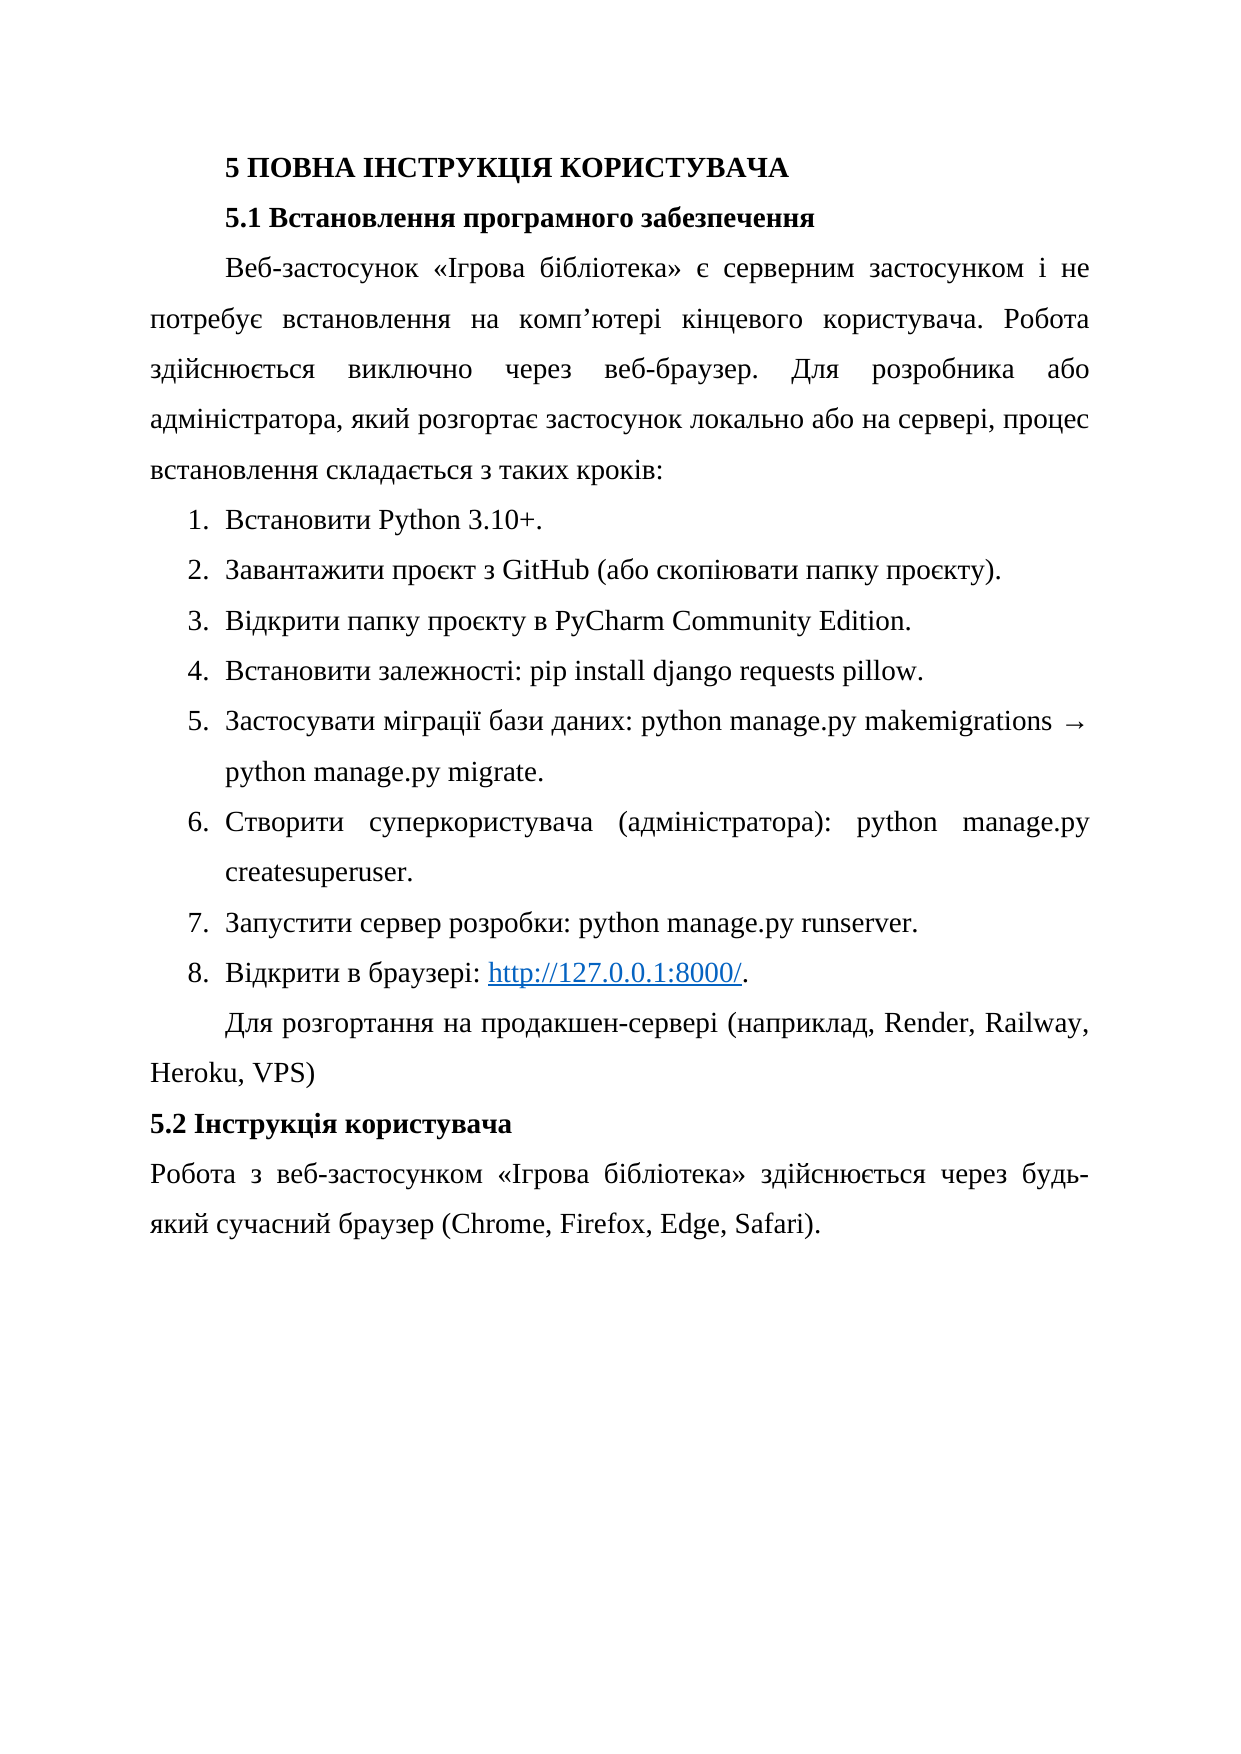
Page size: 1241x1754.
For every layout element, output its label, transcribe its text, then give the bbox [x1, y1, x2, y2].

text 5.2 Інструкція користувача [150, 1106, 1090, 1139]
list Створити суперкористувача (адміністратора): python manage.py createsuperuser. [187, 804, 1090, 888]
text 5 ПОВНА ІНСТРУКЦІЯ КОРИСТУВАЧА [150, 150, 1090, 183]
text Веб-застосунок «Ігрова бібліотека» є серверним застосунком і не потребує встановлення на комп’ютері кінцевого користувача. Робота здійснюється виключно через веб-браузер. Для розробника або адміністратора, який розгортає застосунок локально або на сервері, процес встановлення складається з таких кроків: [150, 251, 1090, 485]
list Встановити Python 3.10+. [187, 502, 1090, 536]
list Завантажити проєкт з GitHub (або скопіювати папку проєкту). [187, 552, 1090, 586]
list Запустити сервер розробки: python manage.py runserver. [187, 905, 1090, 938]
text Робота з веб-застосунком «Ігрова бібліотека» здійснюється через будь-який сучасний браузер (Chrome, Firefox, Edge, Safari). [150, 1156, 1090, 1240]
list Встановити залежності: pip install django requests pillow. [187, 653, 1090, 687]
list Відкрити в браузері: http://127.0.0.1:8000/. [187, 955, 1090, 988]
list Застосувати міграції бази даних: python manage.py makemigrations → python manage.py migrate. [187, 703, 1090, 787]
list Відкрити папку проєкту в PyCharm Community Edition. [187, 603, 1090, 636]
text 5.1 Встановлення програмного забезпечення [150, 200, 1090, 234]
text Для розгортання на продакшен-сервері (наприклад, Render, Railway, Heroku, VPS) [150, 1005, 1090, 1089]
